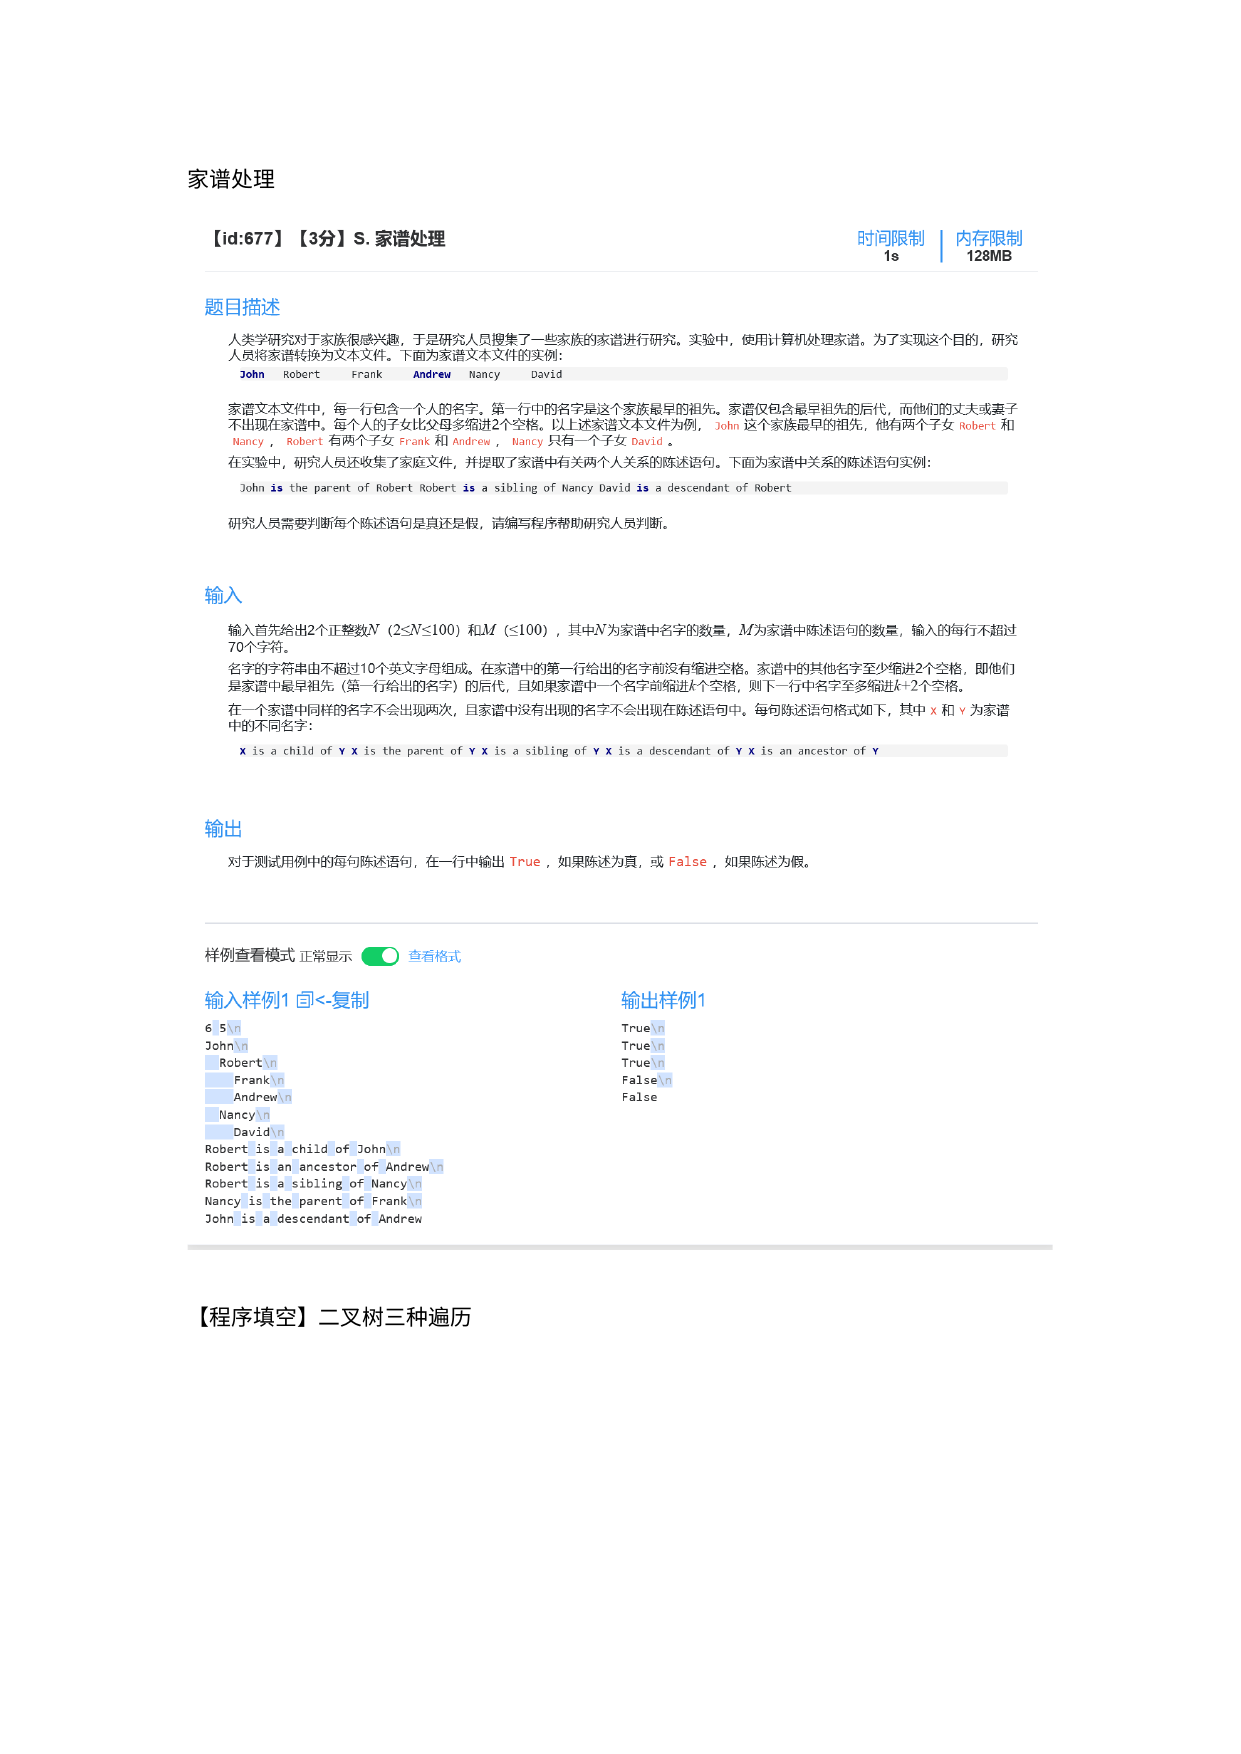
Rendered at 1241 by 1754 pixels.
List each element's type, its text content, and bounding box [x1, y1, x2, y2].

text 【程序填空】二叉树三种遍历 [187, 1299, 1053, 1332]
text 家谱处理 [187, 162, 1053, 194]
picture [187, 194, 1053, 1250]
